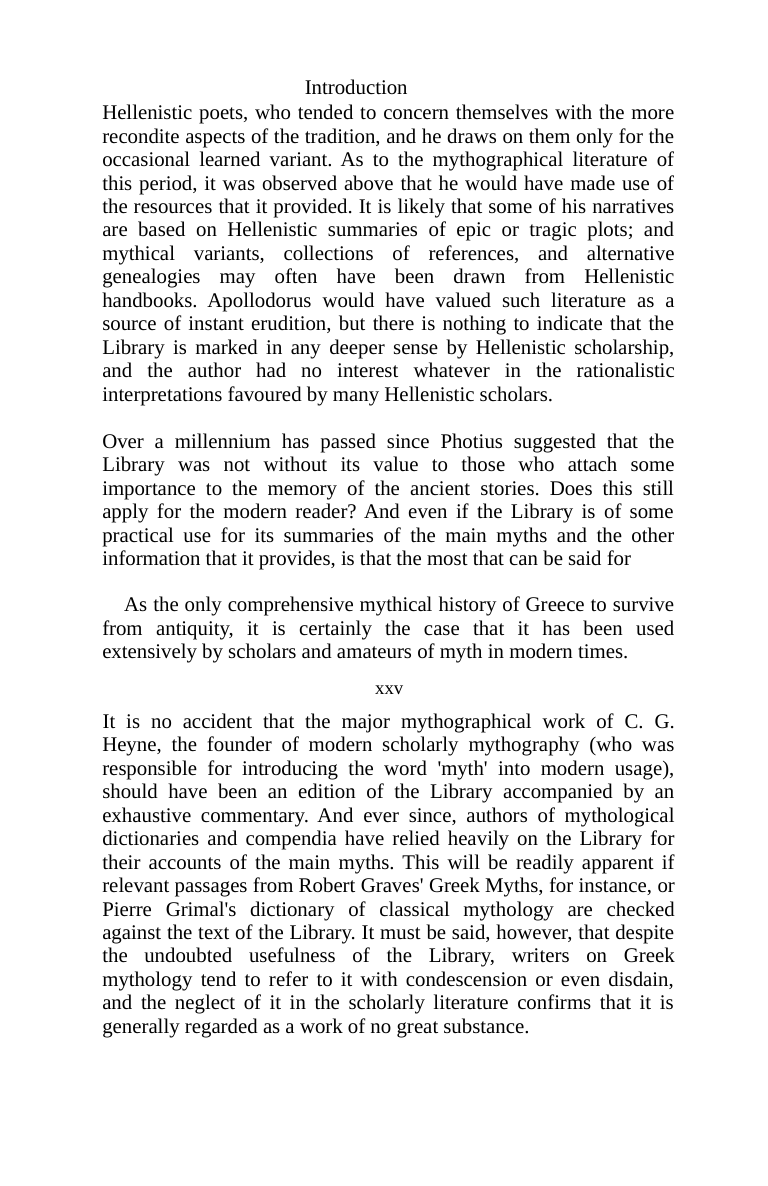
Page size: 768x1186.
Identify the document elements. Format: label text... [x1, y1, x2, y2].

text Over a millennium has passed since Photius suggested that the Library was not without its value to those who attach some importance to the memory of the ancient stories. Does this still apply for the modern reader? And even if the Library is of some practical use for its summaries of the main myths and the other information that it provides, is that the most that can be said for [102, 430, 675, 570]
text xxv [137, 677, 641, 698]
text As the only comprehensive mythical history of Greece to survive from antiquity, it is certainly the case that it has been used extensively by scholars and amateurs of myth in modern times. [102, 593, 675, 663]
text It is no accident that the major mythographical work of C. G. Heyne, the founder of modern scholarly mythography (who was responsible for introducing the word 'myth' into modern usage), should have been an edition of the Library accompanied by an exhaustive commentary. And ever since, authors of mythological dictionaries and compendia have relied heavily on the Library for their accounts of the main myths. This will be readily apparent if relevant passages from Robert Graves' Greek Myths, for instance, or Pierre Grimal's dictionary of classical mythology are checked against the text of the Library. It must be said, however, that despite the undoubted usefulness of the Library, writers on Greek mythology tend to refer to it with condescension or even disdain, and the neglect of it in the scholarly literature confirms that it is generally regarded as a work of no great substance. [102, 710, 675, 1038]
